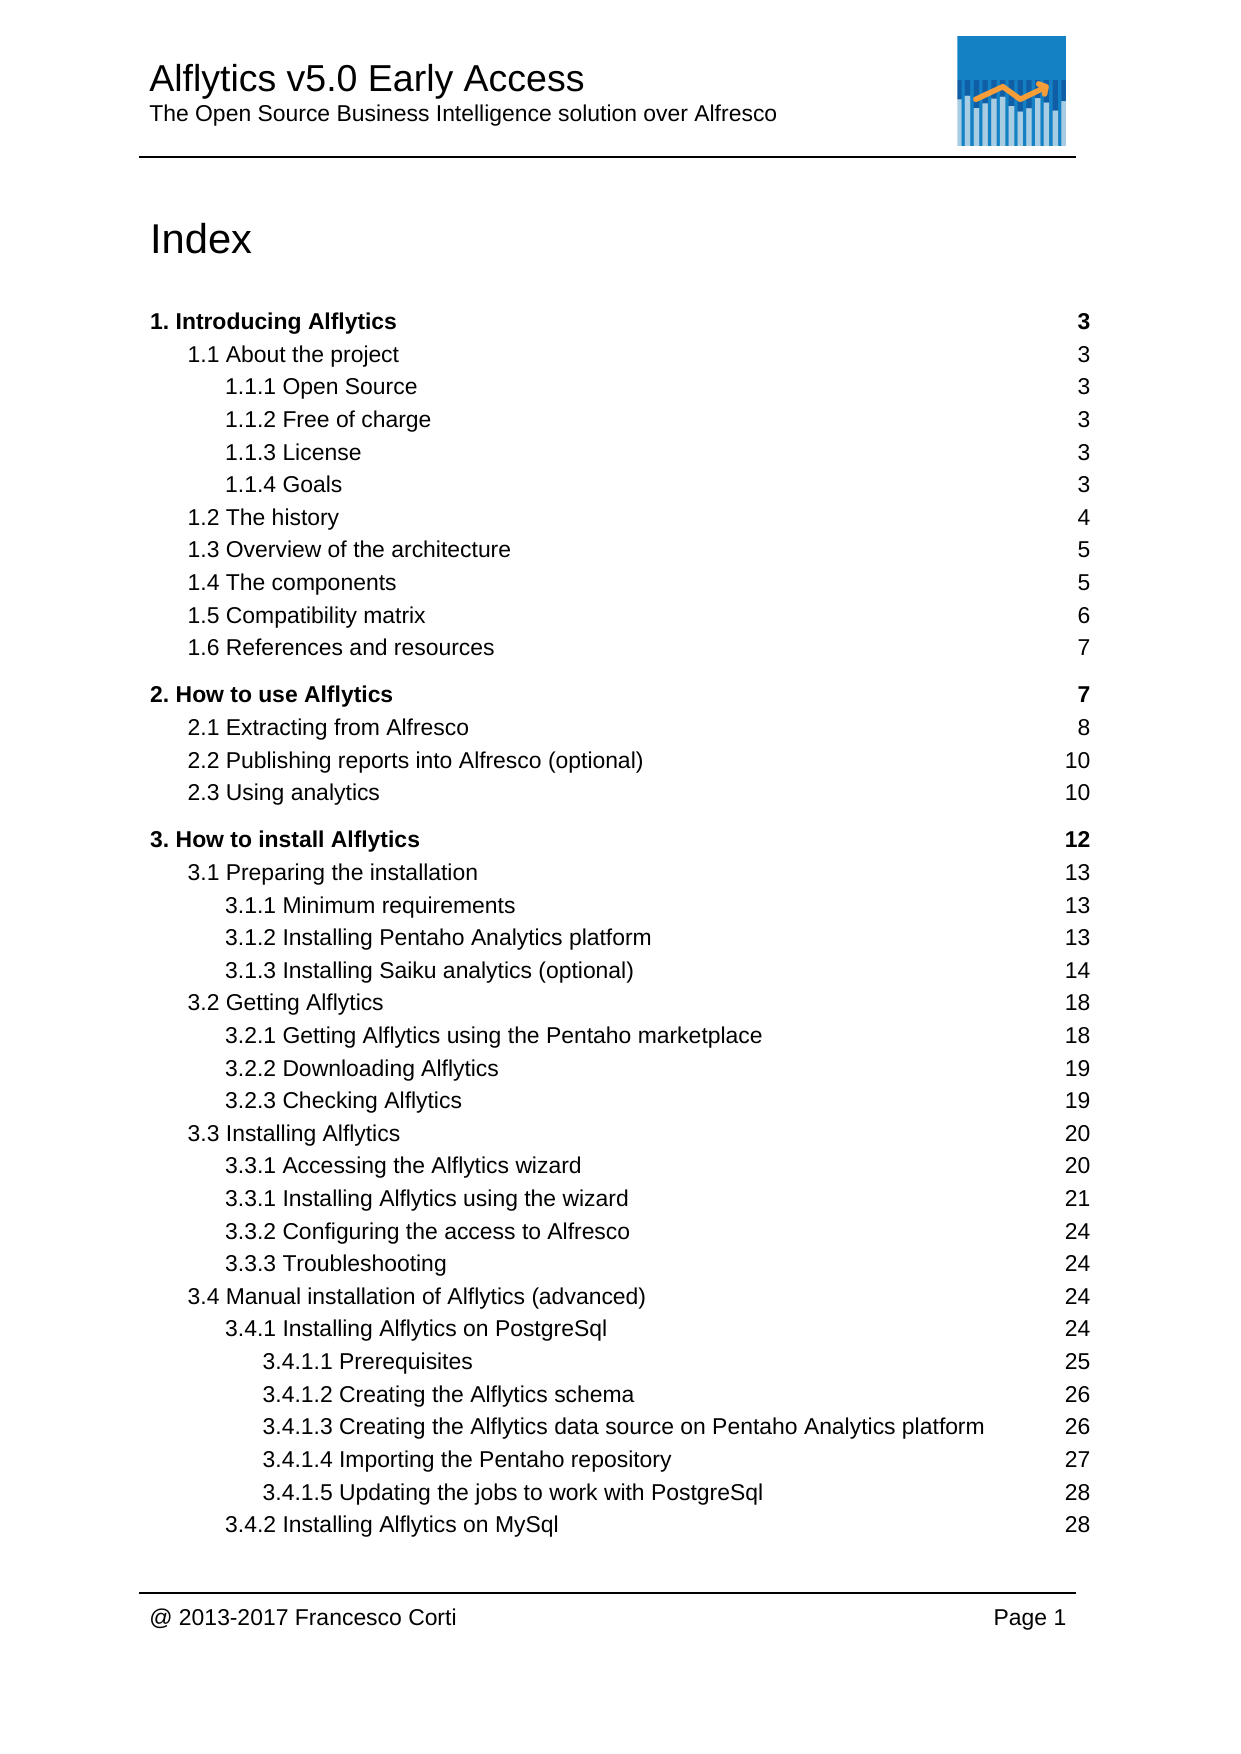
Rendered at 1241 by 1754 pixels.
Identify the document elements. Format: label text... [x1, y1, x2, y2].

picture [957, 36, 1066, 146]
text Index [150, 214, 1090, 262]
